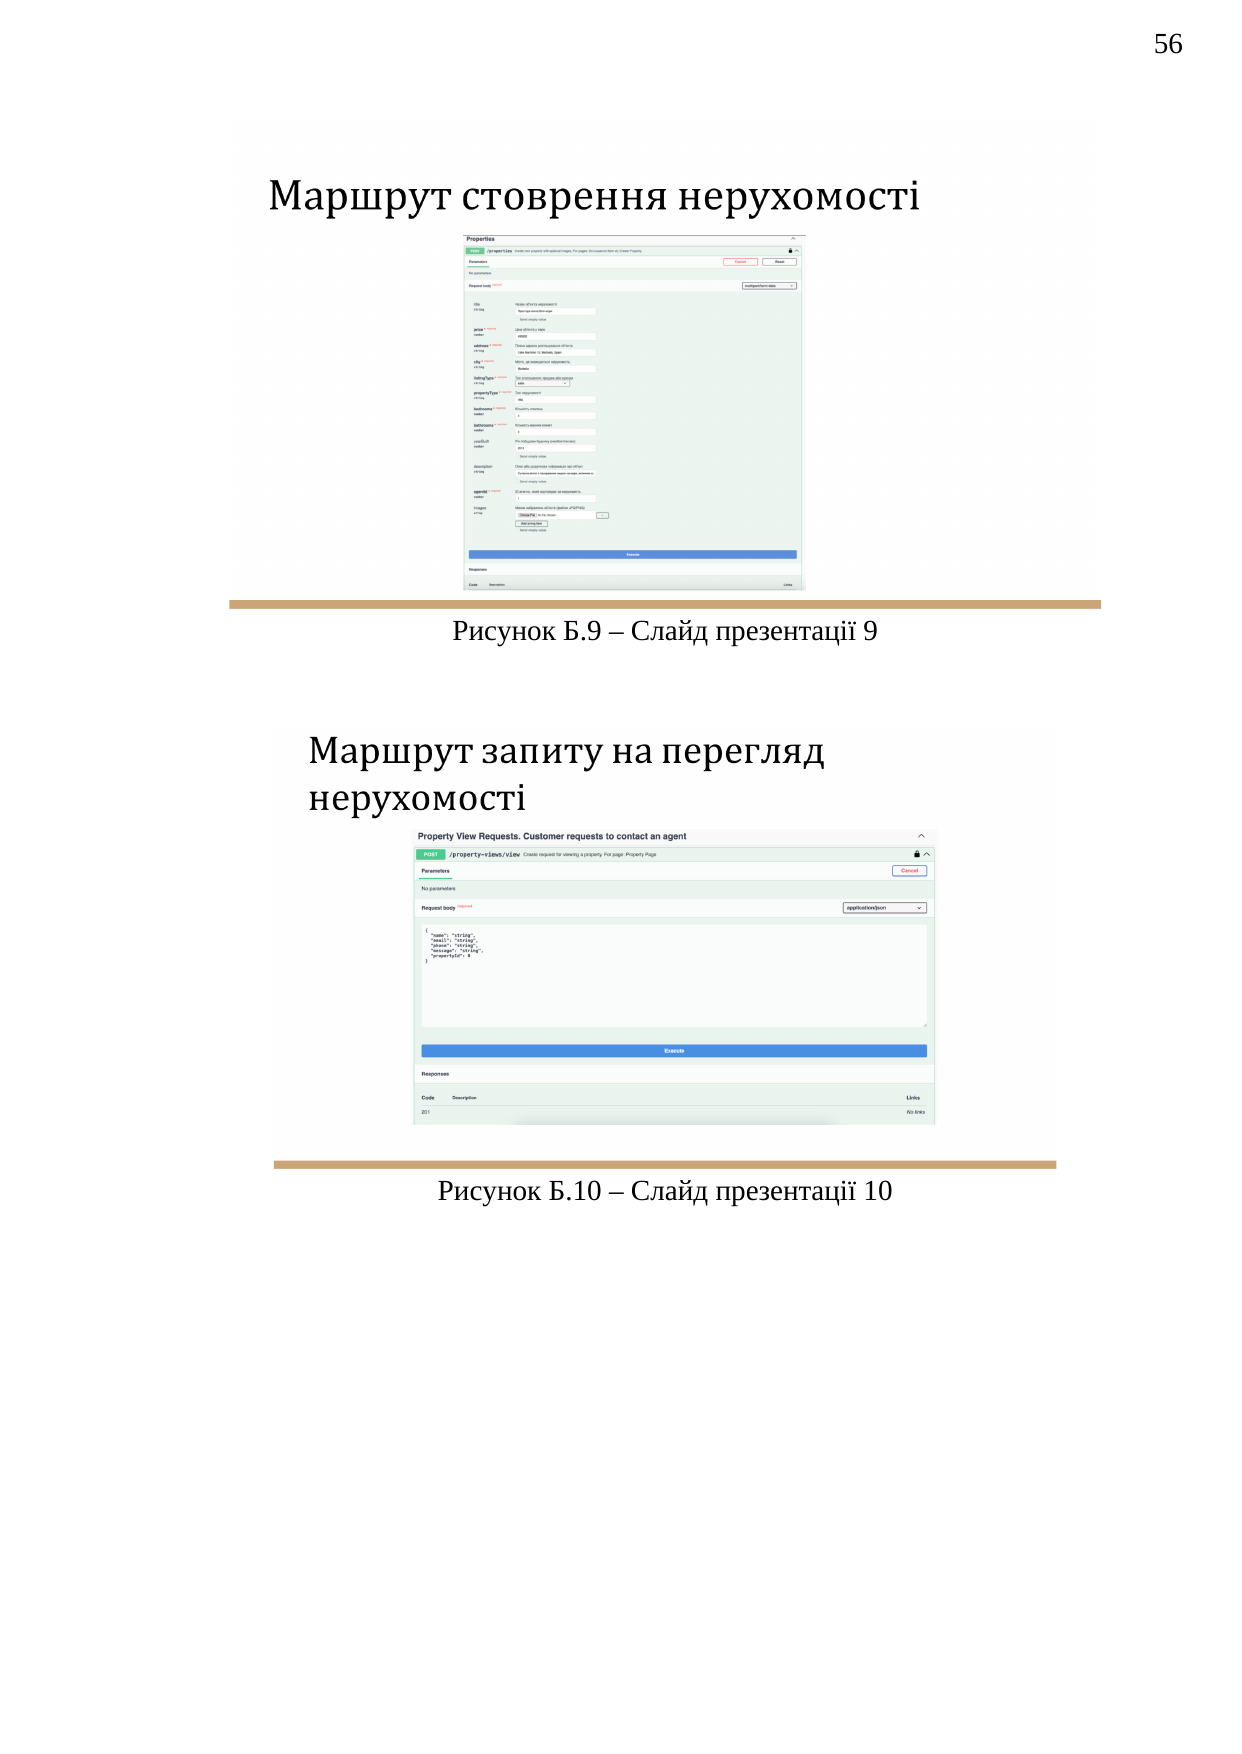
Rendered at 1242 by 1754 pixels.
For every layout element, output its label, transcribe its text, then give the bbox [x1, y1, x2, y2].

text Рисунок Б.9 – Слайд презентації 9 [148, 613, 1183, 646]
picture [229, 118, 1102, 609]
picture [273, 728, 1057, 1169]
text Рисунок Б.10 – Слайд презентації 10 [148, 1173, 1183, 1206]
